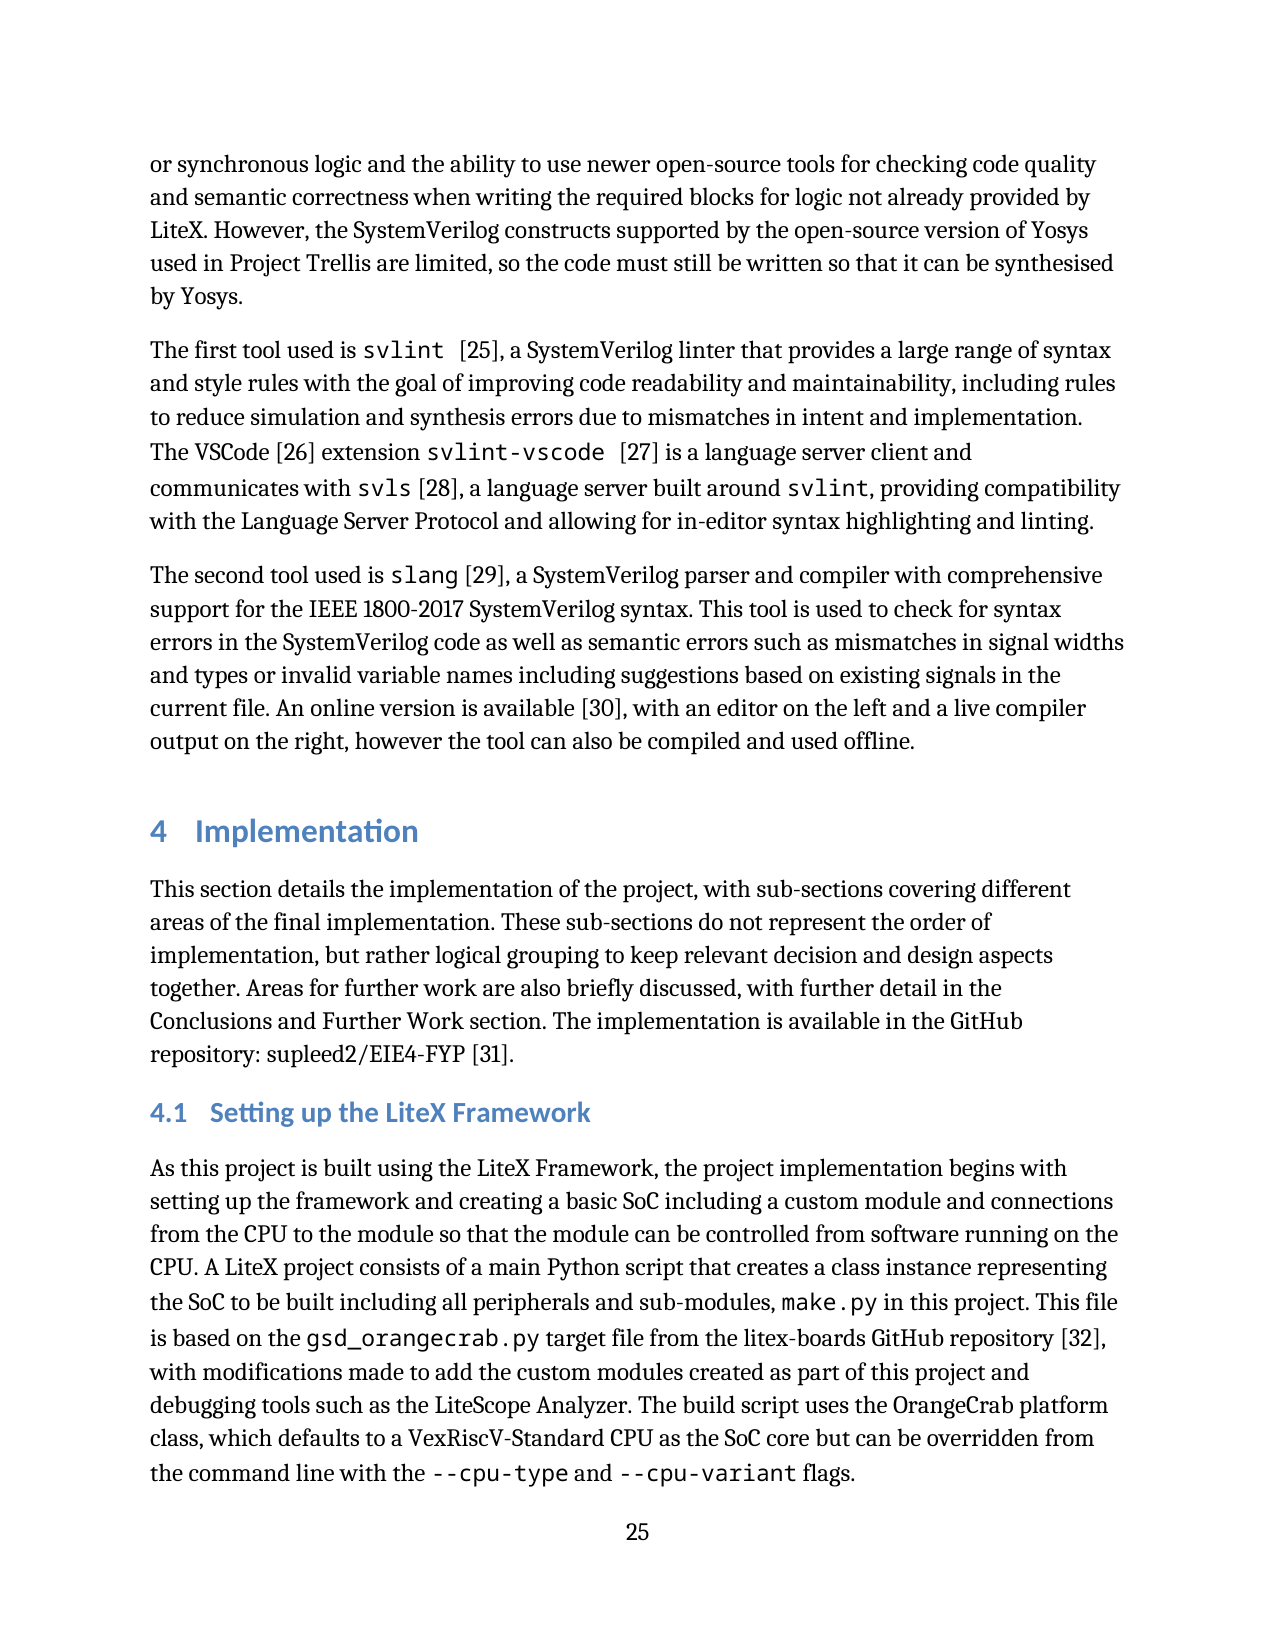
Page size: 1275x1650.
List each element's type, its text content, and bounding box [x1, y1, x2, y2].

text The second tool used is slang, a SystemVerilog parser and compiler with comprehensive support for the IEEE 1800-2017 SystemVerilog syntax. This tool is used to check for syntax errors in the SystemVerilog code as well as semantic errors such as mismatches in signal widths and types or invalid variable names including suggestions based on existing signals in the current file. An online version is available, with an editor on the left and a live compiler output on the right, however the tool can also be compiled and used offline. [150, 559, 1125, 755]
subtitle Setting up the LiteX Framework [150, 1094, 1125, 1130]
text This section details the implementation of the project, with sub-sections covering different areas of the final implementation. These sub-sections do not represent the order of implementation, but rather logical grouping to keep relevant decision and design aspects together. Areas for further work are also briefly discussed, with further detail in the Conclusions and Further Work section. The implementation is available in the GitHub repository: supleed2/EIE4-FYP . [150, 875, 1125, 1069]
subtitle Implementation [150, 810, 1125, 850]
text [150, 150, 1125, 311]
text The first tool used is svlint , a SystemVerilog linter that provides a large range of syntax and style rules with the goal of improving code readability and maintainability, including rules to reduce simulation and synthesis errors due to mismatches in intent and implementation. The VSCode extension svlint-vscode is a language server client and communicates with svls, a language server built around svlint, providing compatibility with the Language Server Protocol and allowing for in-editor syntax highlighting and linting. [150, 334, 1125, 536]
text As this project is built using the LiteX Framework, the project implementation begins with setting up the framework and creating a basic SoC including a custom module and connections from the CPU to the module so that the module can be controlled from software running on the CPU. A LiteX project consists of a main Python script that creates a class instance representing the SoC to be built including all peripherals and sub-modules, make.py in this project. This file is based on the gsd_orangecrab.py target file from the litex-boards GitHub repository , with modifications made to add the custom modules created as part of this project and debugging tools such as the LiteScope Analyzer. The build script uses the OrangeCrab platform class, which defaults to a VexRiscV-Standard CPU as the SoC core but can be overridden from the command line with the --cpu-type and --cpu-variant flags. [150, 1154, 1125, 1488]
